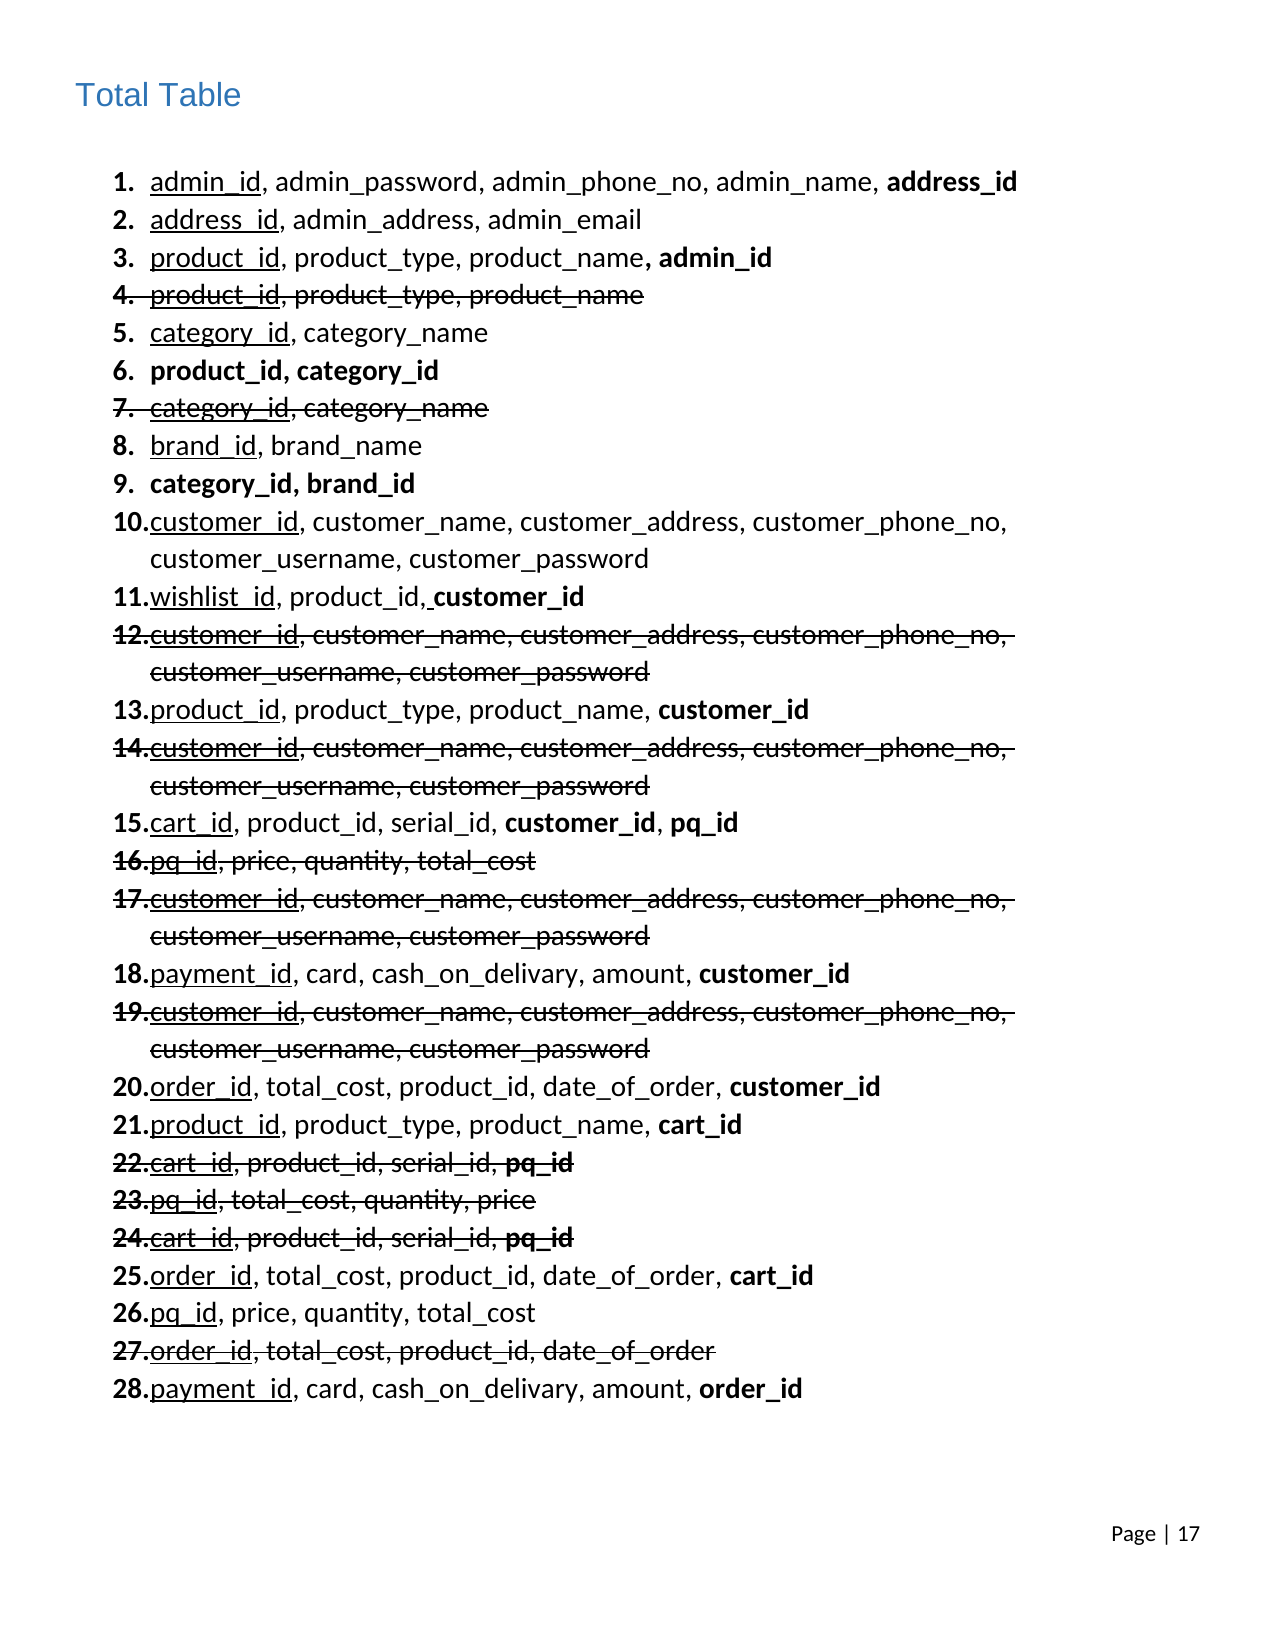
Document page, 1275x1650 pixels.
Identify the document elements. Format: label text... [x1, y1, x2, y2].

list order_id, total_cost, product_id, date_of_order, cart_id [112, 1257, 1200, 1292]
list customer_id, customer_name, customer_address, customer_phone_no, customer_username, customer_password [112, 880, 1200, 953]
list product_id, category_id [112, 352, 1200, 387]
list wishlist_id, product_id, customer_id [112, 578, 1200, 614]
list cart_id, product_id, serial_id, customer_id, pq_id [112, 804, 1200, 840]
list admin_id, admin_password, admin_phone_no, admin_name, address_id [112, 163, 1200, 199]
list order_id, total_cost, product_id, date_of_order, customer_id [112, 1068, 1200, 1104]
list payment_id, card, cash_on_delivary, amount, customer_id [112, 955, 1200, 991]
list category_id, category_name [112, 389, 1200, 425]
list pq_id, total_cost, quantity, price [112, 1181, 1200, 1217]
list customer_id, customer_name, customer_address, customer_phone_no, customer_username, customer_password [112, 503, 1200, 576]
list category_id, brand_id [112, 465, 1200, 501]
list brand_id, brand_name [112, 427, 1200, 463]
list product_id, product_type, product_name, admin_id [112, 239, 1200, 274]
list payment_id, card, cash_on_delivary, amount, order_id [112, 1370, 1200, 1406]
list customer_id, customer_name, customer_address, customer_phone_no, customer_username, customer_password [112, 729, 1200, 802]
list order_id, total_cost, product_id, date_of_order [112, 1332, 1200, 1368]
list cart_id, product_id, serial_id, pq_id [112, 1219, 1200, 1255]
list cart_id, product_id, serial_id, pq_id [112, 1144, 1200, 1179]
subtitle Total Table [75, 75, 1200, 113]
list category_id, category_name [112, 314, 1200, 350]
list pq_id, price, quantity, total_cost [112, 1294, 1200, 1330]
list customer_id, customer_name, customer_address, customer_phone_no, customer_username, customer_password [112, 616, 1200, 689]
list pq_id, price, quantity, total_cost [112, 842, 1200, 878]
list product_id, product_type, product_name, cart_id [112, 1106, 1200, 1142]
list product_id, product_type, product_name [112, 276, 1200, 312]
list product_id, product_type, product_name, customer_id [112, 691, 1200, 727]
list address_id, admin_address, admin_email [112, 201, 1200, 237]
list customer_id, customer_name, customer_address, customer_phone_no, customer_username, customer_password [112, 993, 1200, 1066]
